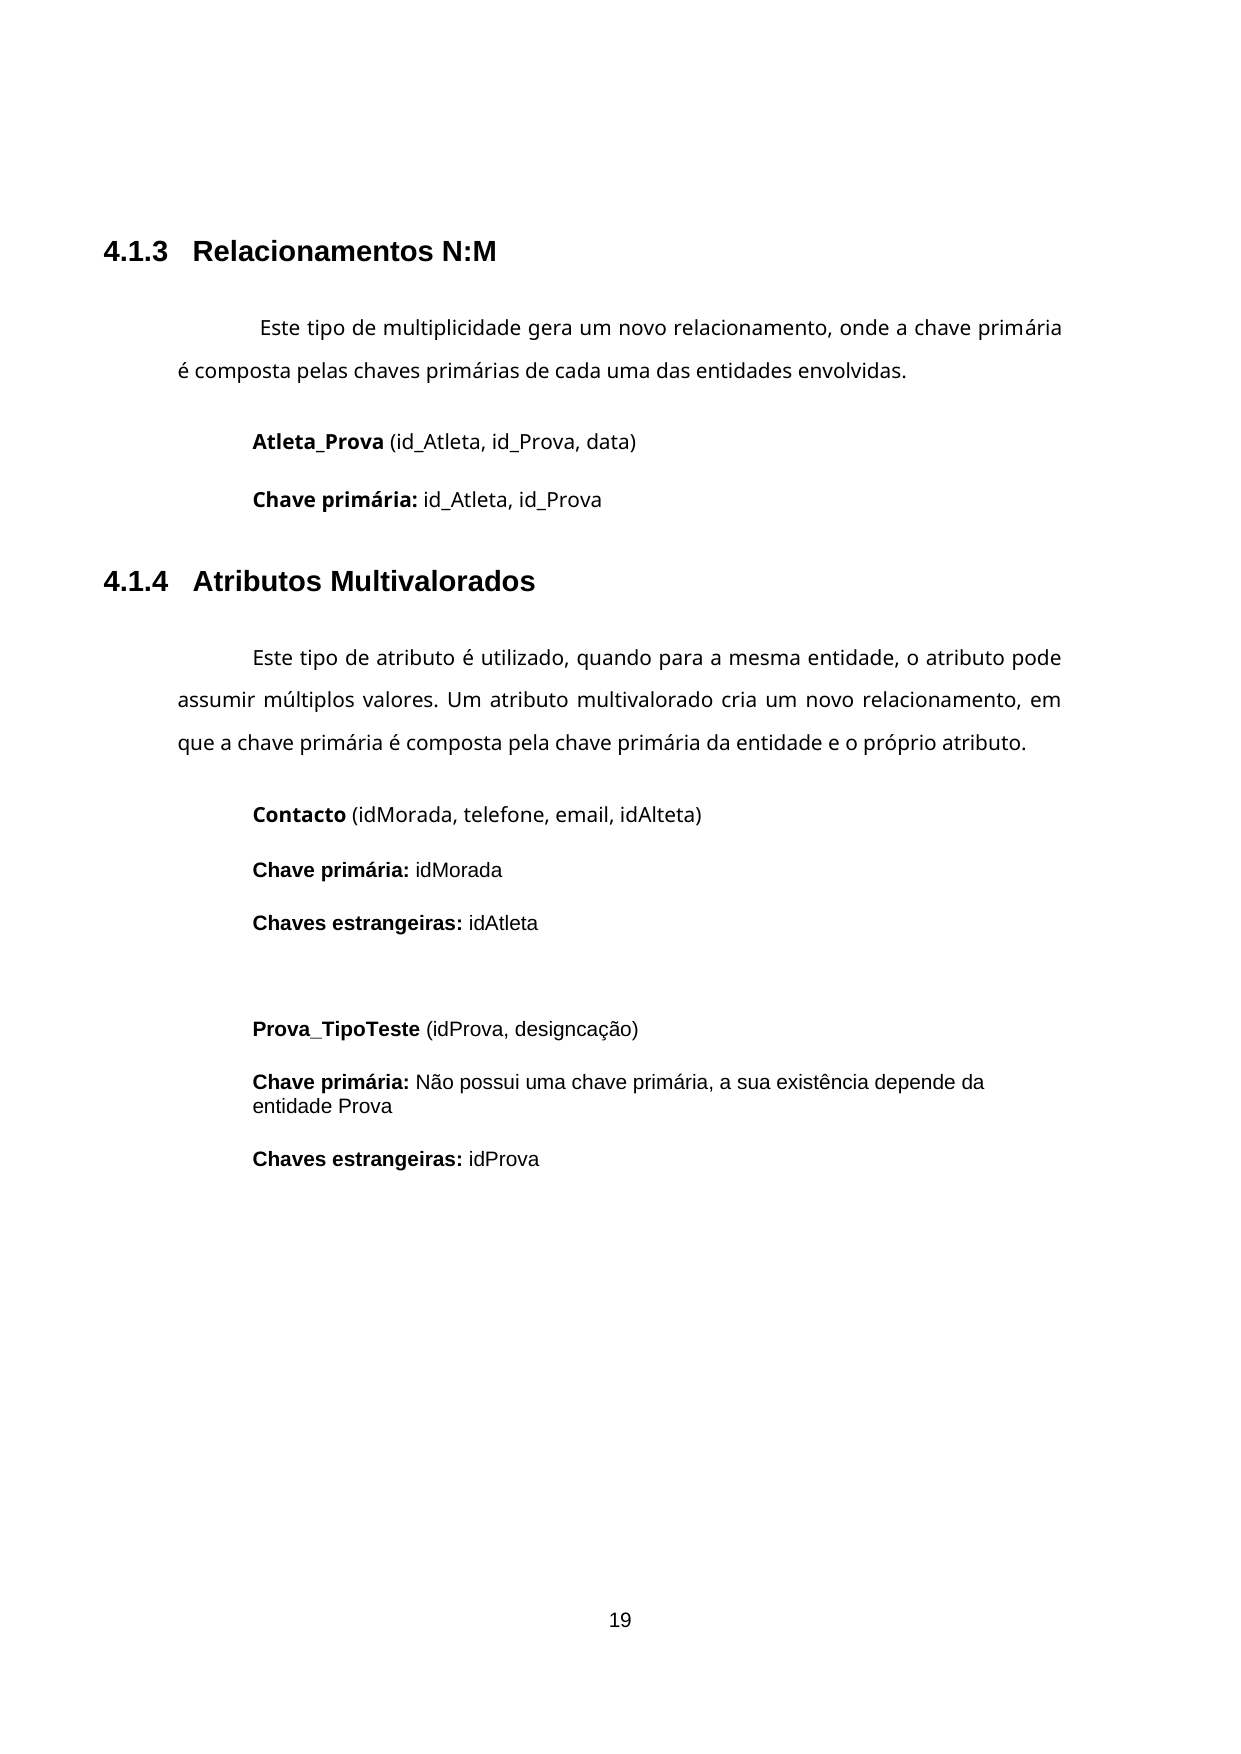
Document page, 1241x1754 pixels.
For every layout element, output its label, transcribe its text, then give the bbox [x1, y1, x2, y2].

text Atleta_Prova (id_Atleta, id_Prova, data) [177, 427, 1063, 456]
text Este tipo de atributo é utilizado, quando para a mesma entidade, o atributo pode assumir múltiplos valores. Um atributo multivalorado cria um novo relacionamento, em que a chave primária é composta pela chave primária da entidade e o próprio atributo. [177, 643, 1063, 757]
text Chave primária: id_Atleta, id_Prova [177, 485, 1063, 513]
text Chaves estrangeiras: idProva [177, 1147, 1063, 1171]
text Chave primária: Não possui uma chave primária, a sua existência depende da entidade Prova [252, 1070, 1063, 1118]
text Atributos Multivalorados [103, 563, 1063, 597]
text Prova_TipoTeste (idProva, designcação) [177, 1017, 1063, 1041]
text Chave primária: idMorada [177, 858, 1063, 882]
text Contacto (idMorada, telefone, email, idAlteta) [177, 800, 1063, 828]
text Relacionamentos N:M [103, 234, 1063, 267]
text Chaves estrangeiras: idAtleta [177, 911, 1063, 935]
text Este tipo de multiplicidade gera um novo relacionamento, onde a chave primária é composta pelas chaves primárias de cada uma das entidades envolvidas. [177, 313, 1063, 384]
